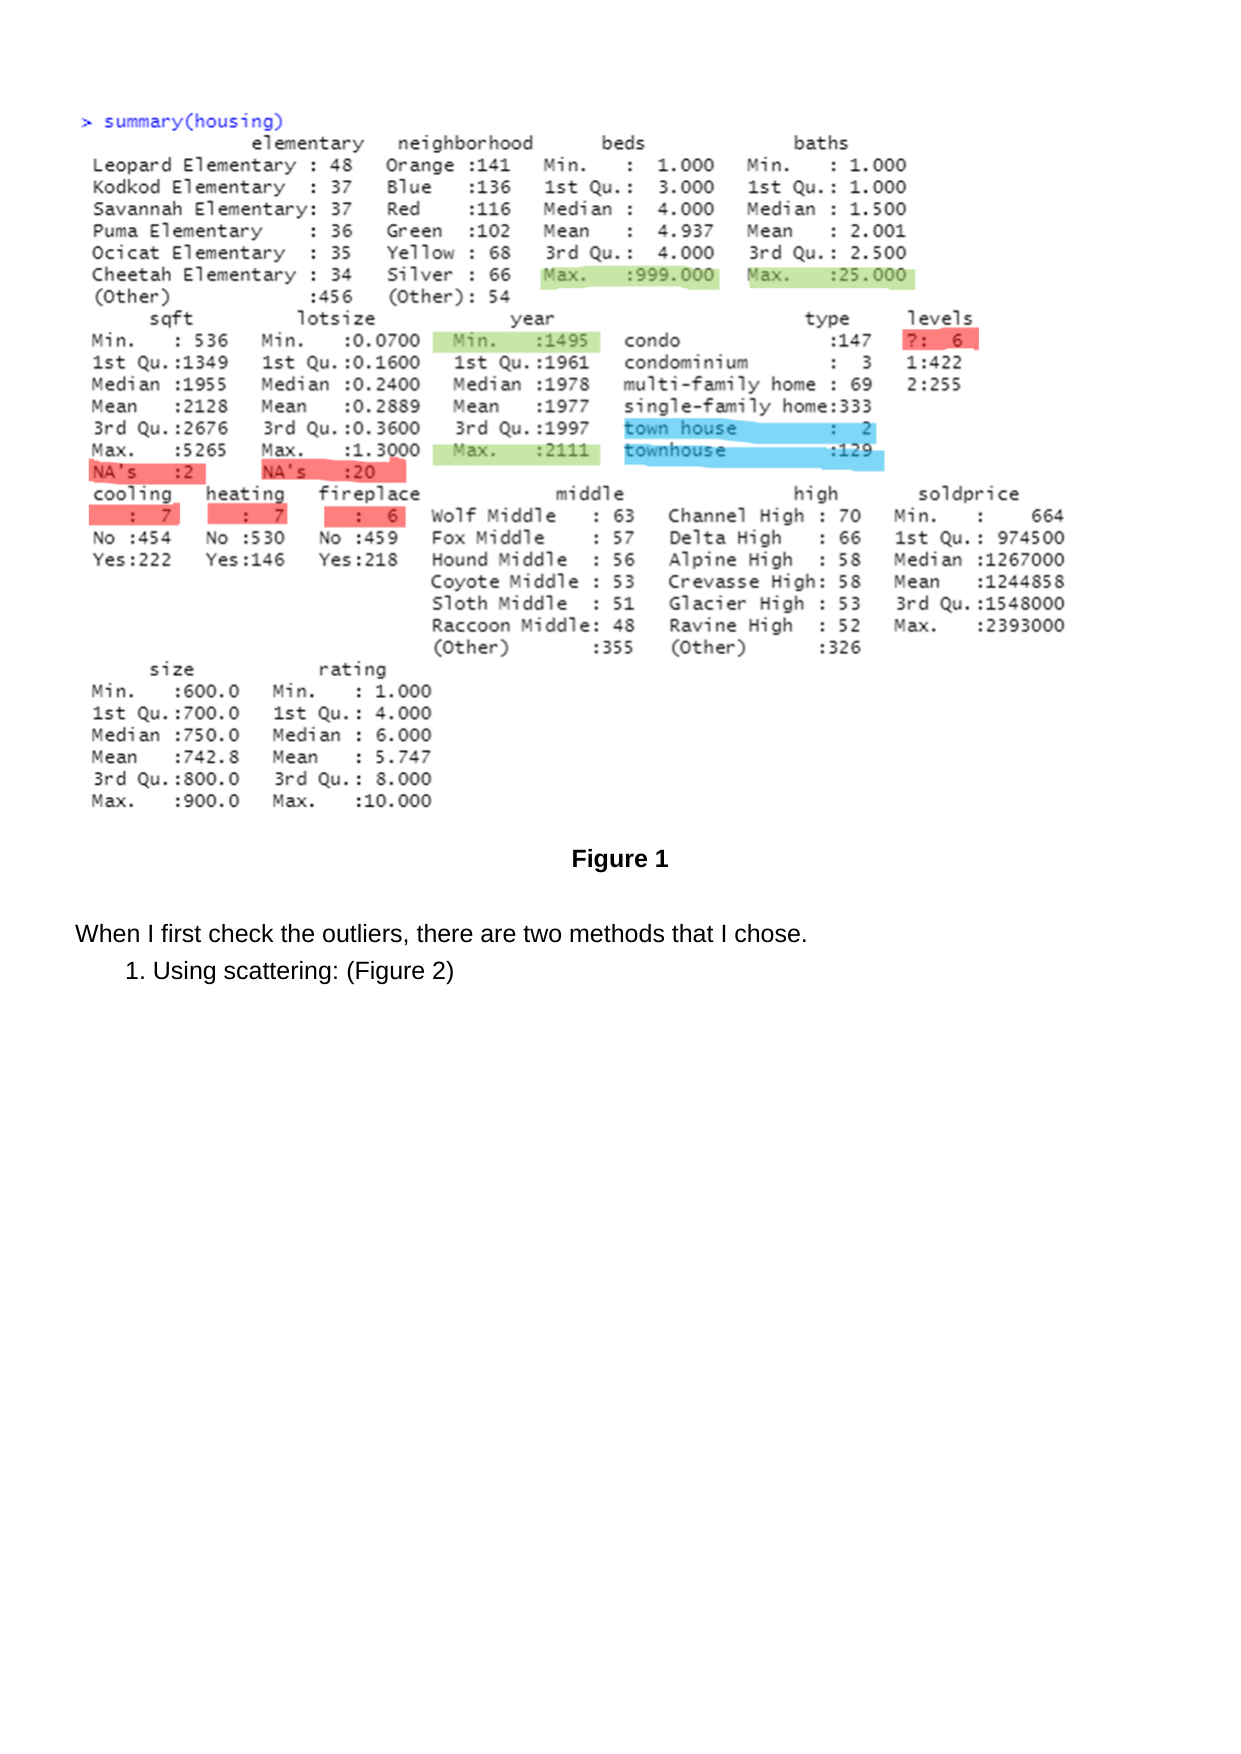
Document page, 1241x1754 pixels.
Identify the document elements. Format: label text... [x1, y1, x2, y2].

text 1. Using scattering: (Figure 2) [75, 952, 1165, 989]
text Figure 1 [75, 839, 1165, 877]
text When I first check the outliers, there are two methods that I chose. [75, 914, 1165, 952]
picture [75, 107, 1119, 821]
